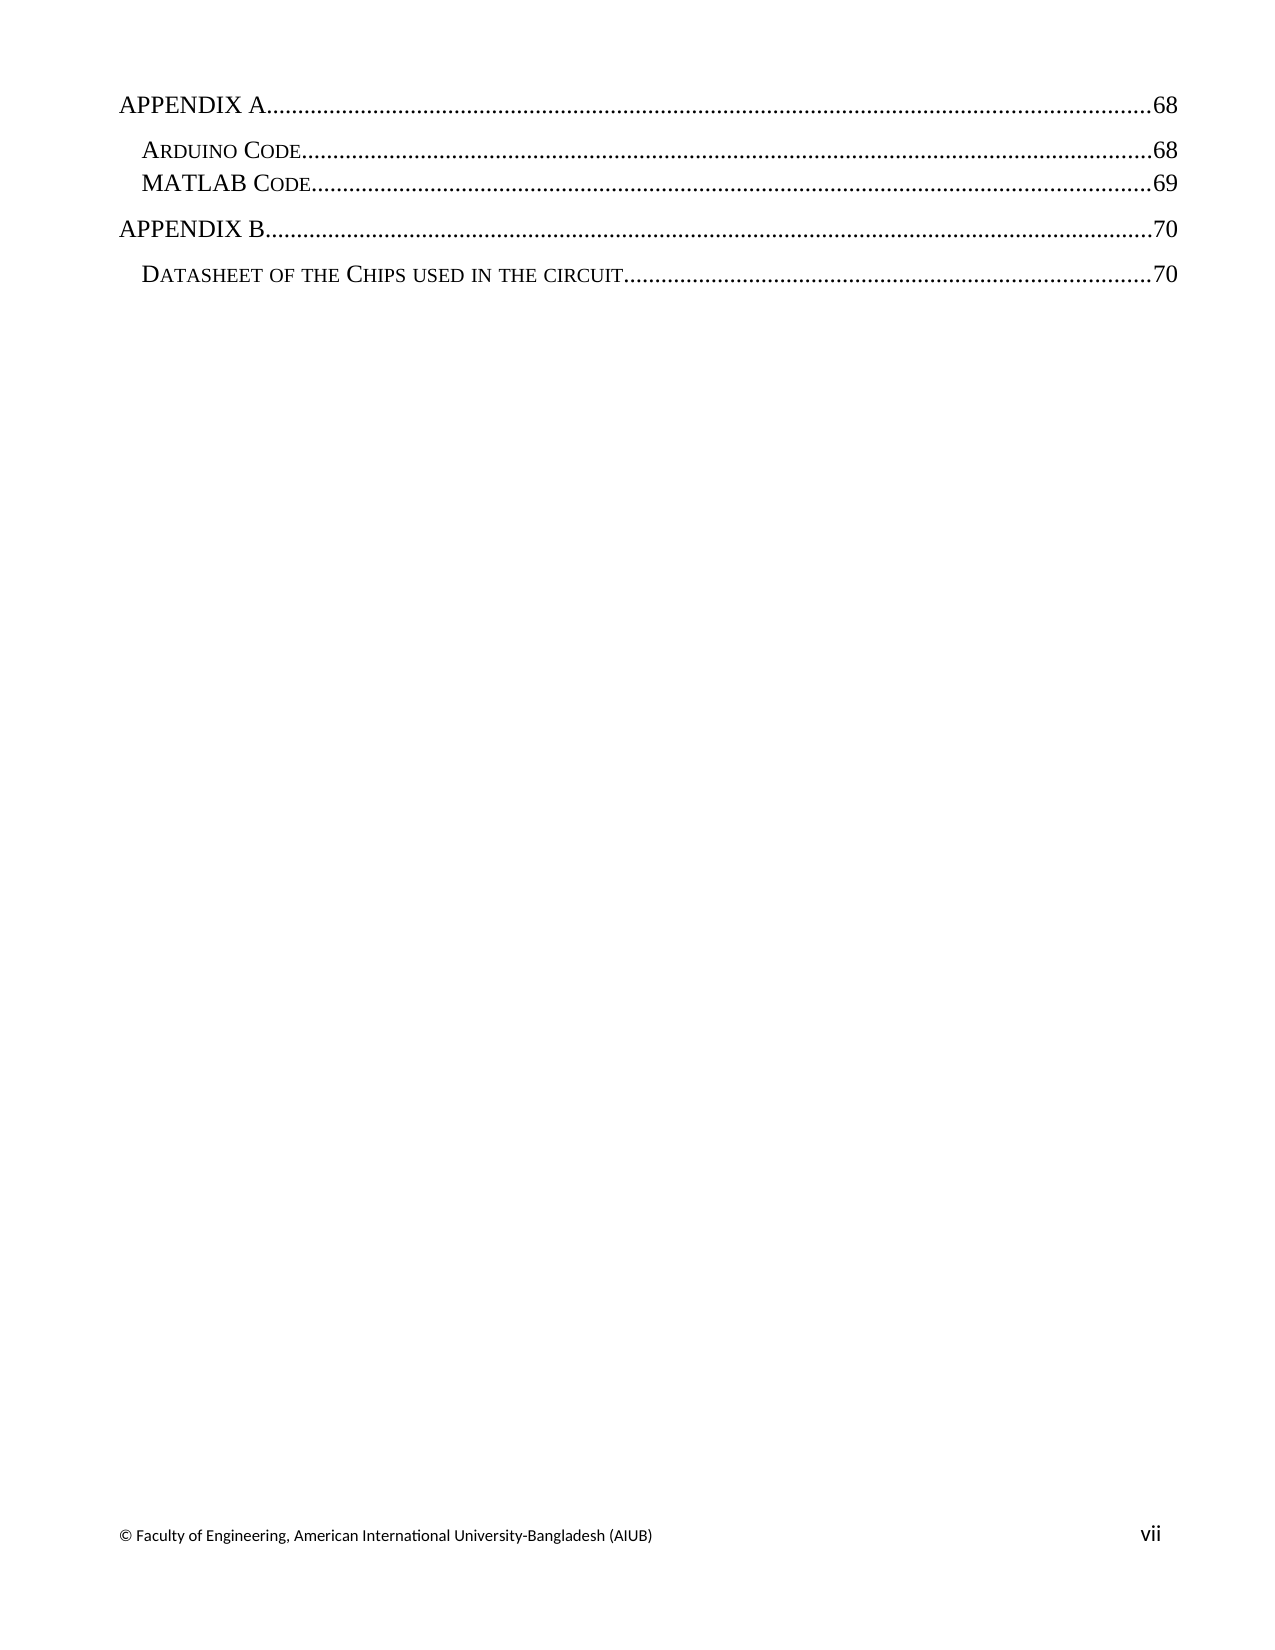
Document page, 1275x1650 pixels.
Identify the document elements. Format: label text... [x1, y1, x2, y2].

text Datasheet of the Chips used in the circuit 70 [141, 259, 1185, 288]
text MATLAB Code 69 [141, 168, 1185, 197]
text Appendix A 68 [118, 90, 1185, 119]
text Arduino Code 68 [141, 136, 1185, 164]
text Appendix B 70 [118, 214, 1185, 243]
